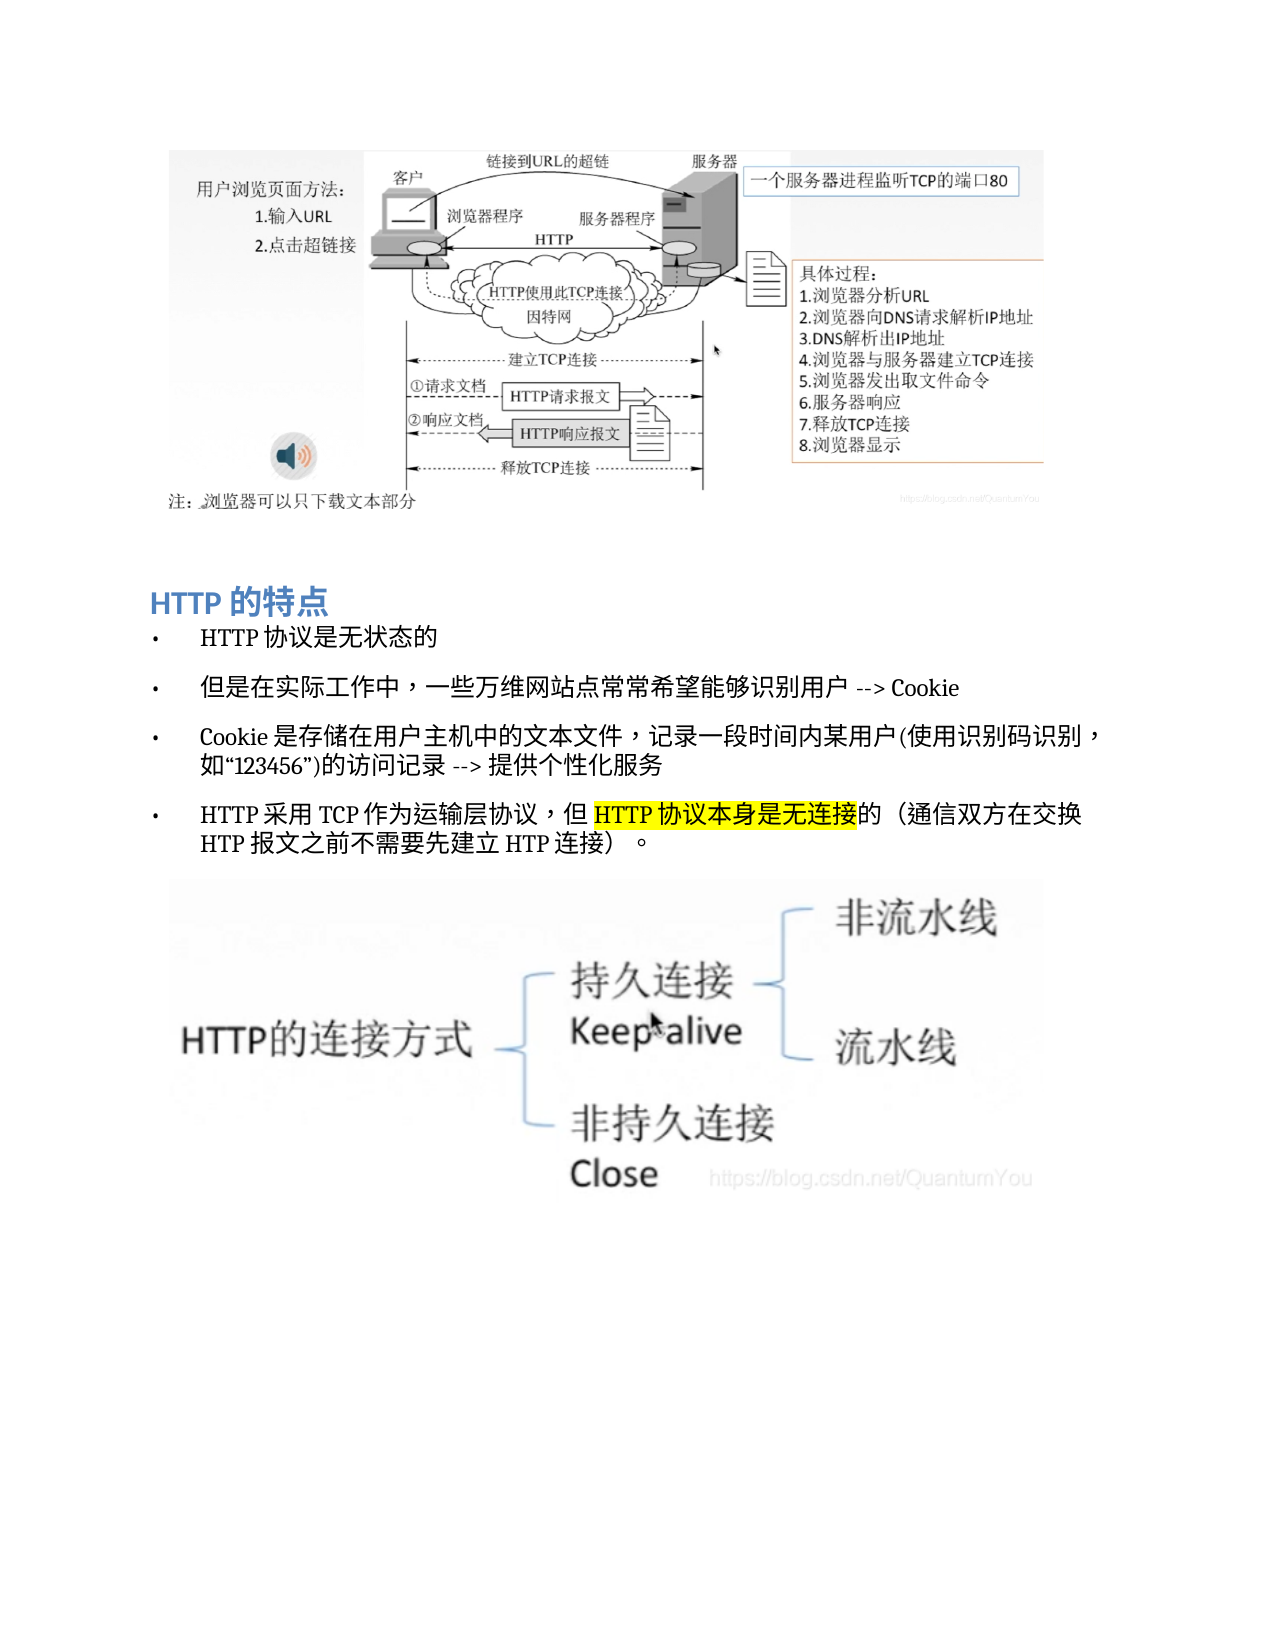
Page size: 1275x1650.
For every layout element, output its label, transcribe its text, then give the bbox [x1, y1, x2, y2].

list HTTP协议是无状态的 [150, 624, 1125, 653]
picture [168, 150, 1044, 509]
picture [168, 879, 1044, 1203]
list Cookie是存储在用户主机中的文本文件，记录一段时间内某用户(使用识别码识别，如“123456”)的访问记录 --> 提供个性化服务 [150, 723, 1125, 781]
list HTTP采用TCP作为运输层协议，但HTTP协议本身是无连接的（通信双方在交换HTP报文之前不需要先建立HTP连接）。 [150, 801, 1125, 859]
subtitle HTTP 的特点 [150, 578, 1125, 624]
list 但是在实际工作中，一些万维网站点常常希望能够识别用户 --> Cookie [150, 673, 1125, 702]
